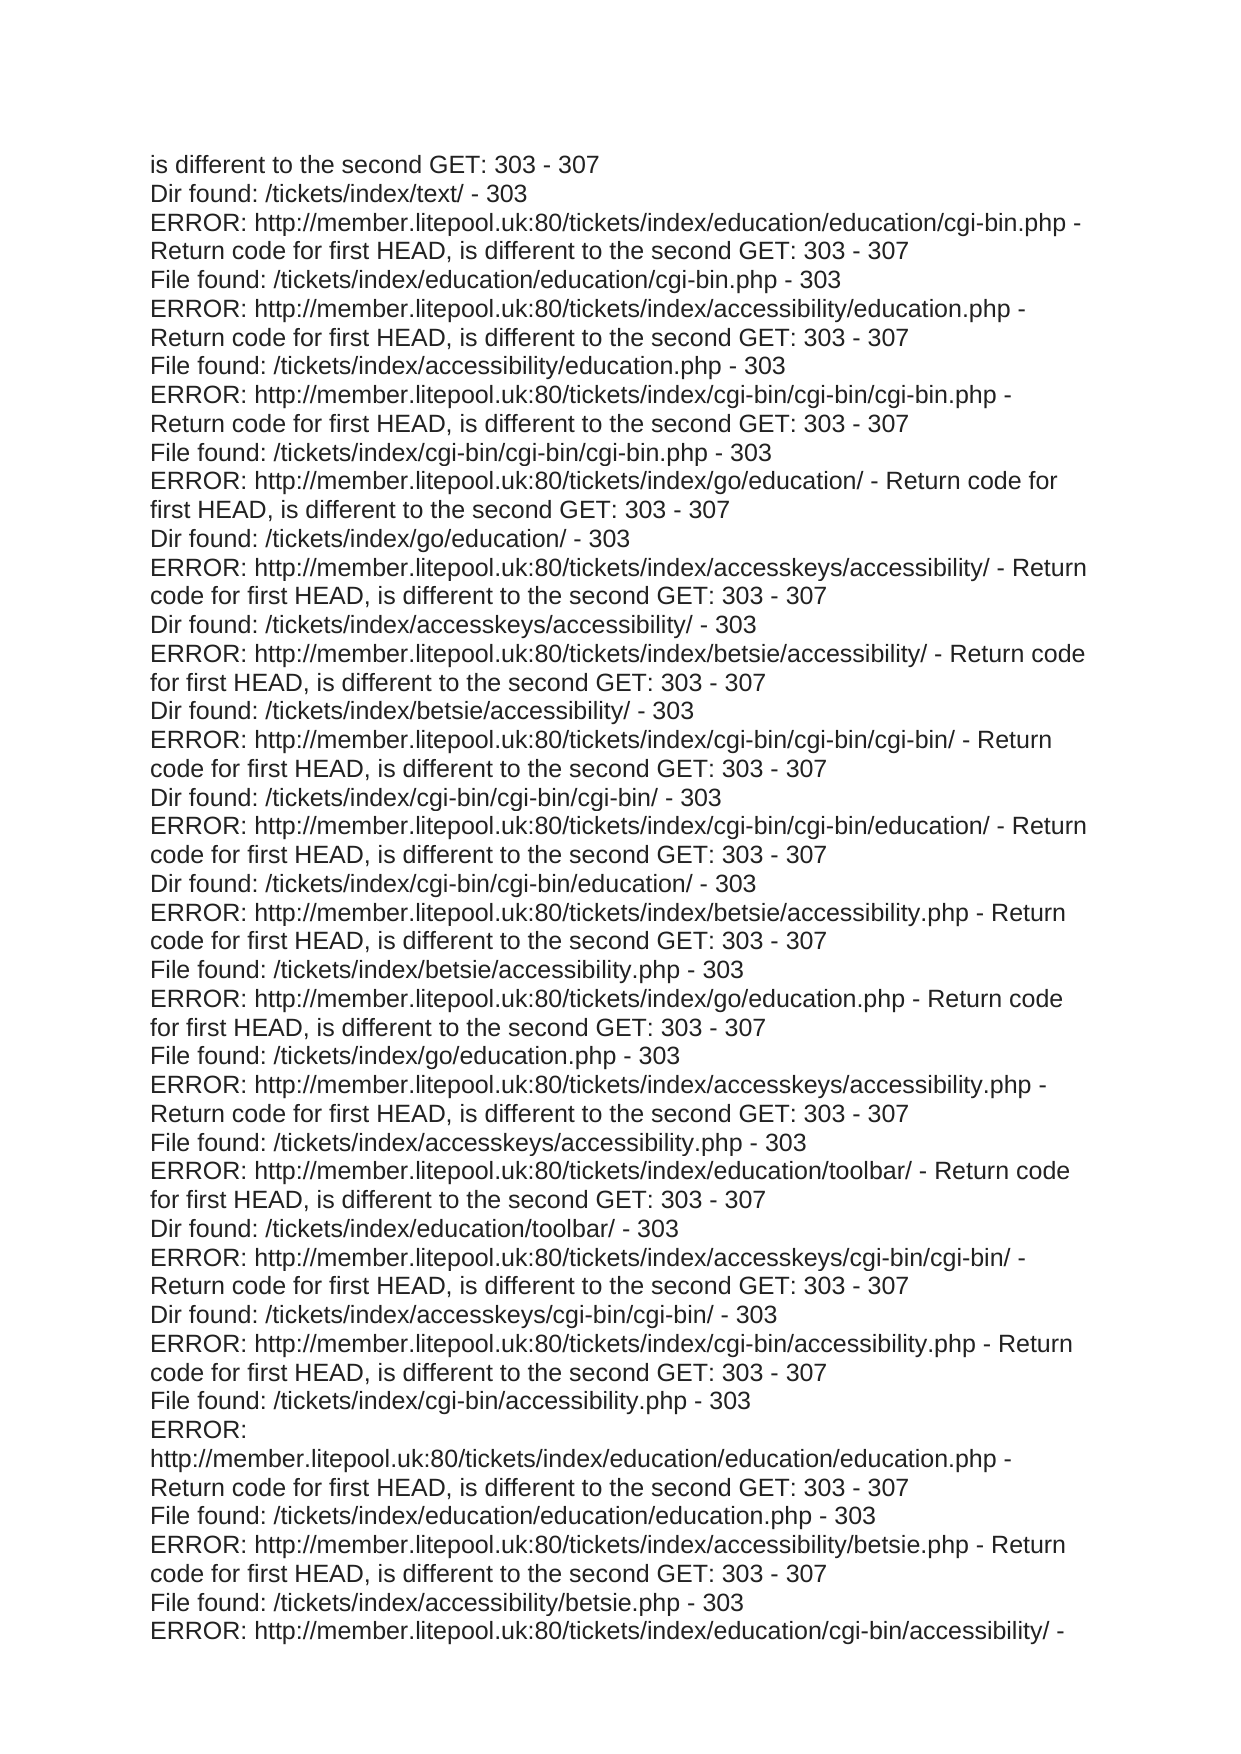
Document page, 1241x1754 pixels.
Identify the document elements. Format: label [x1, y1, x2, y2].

text [150, 150, 1090, 1645]
